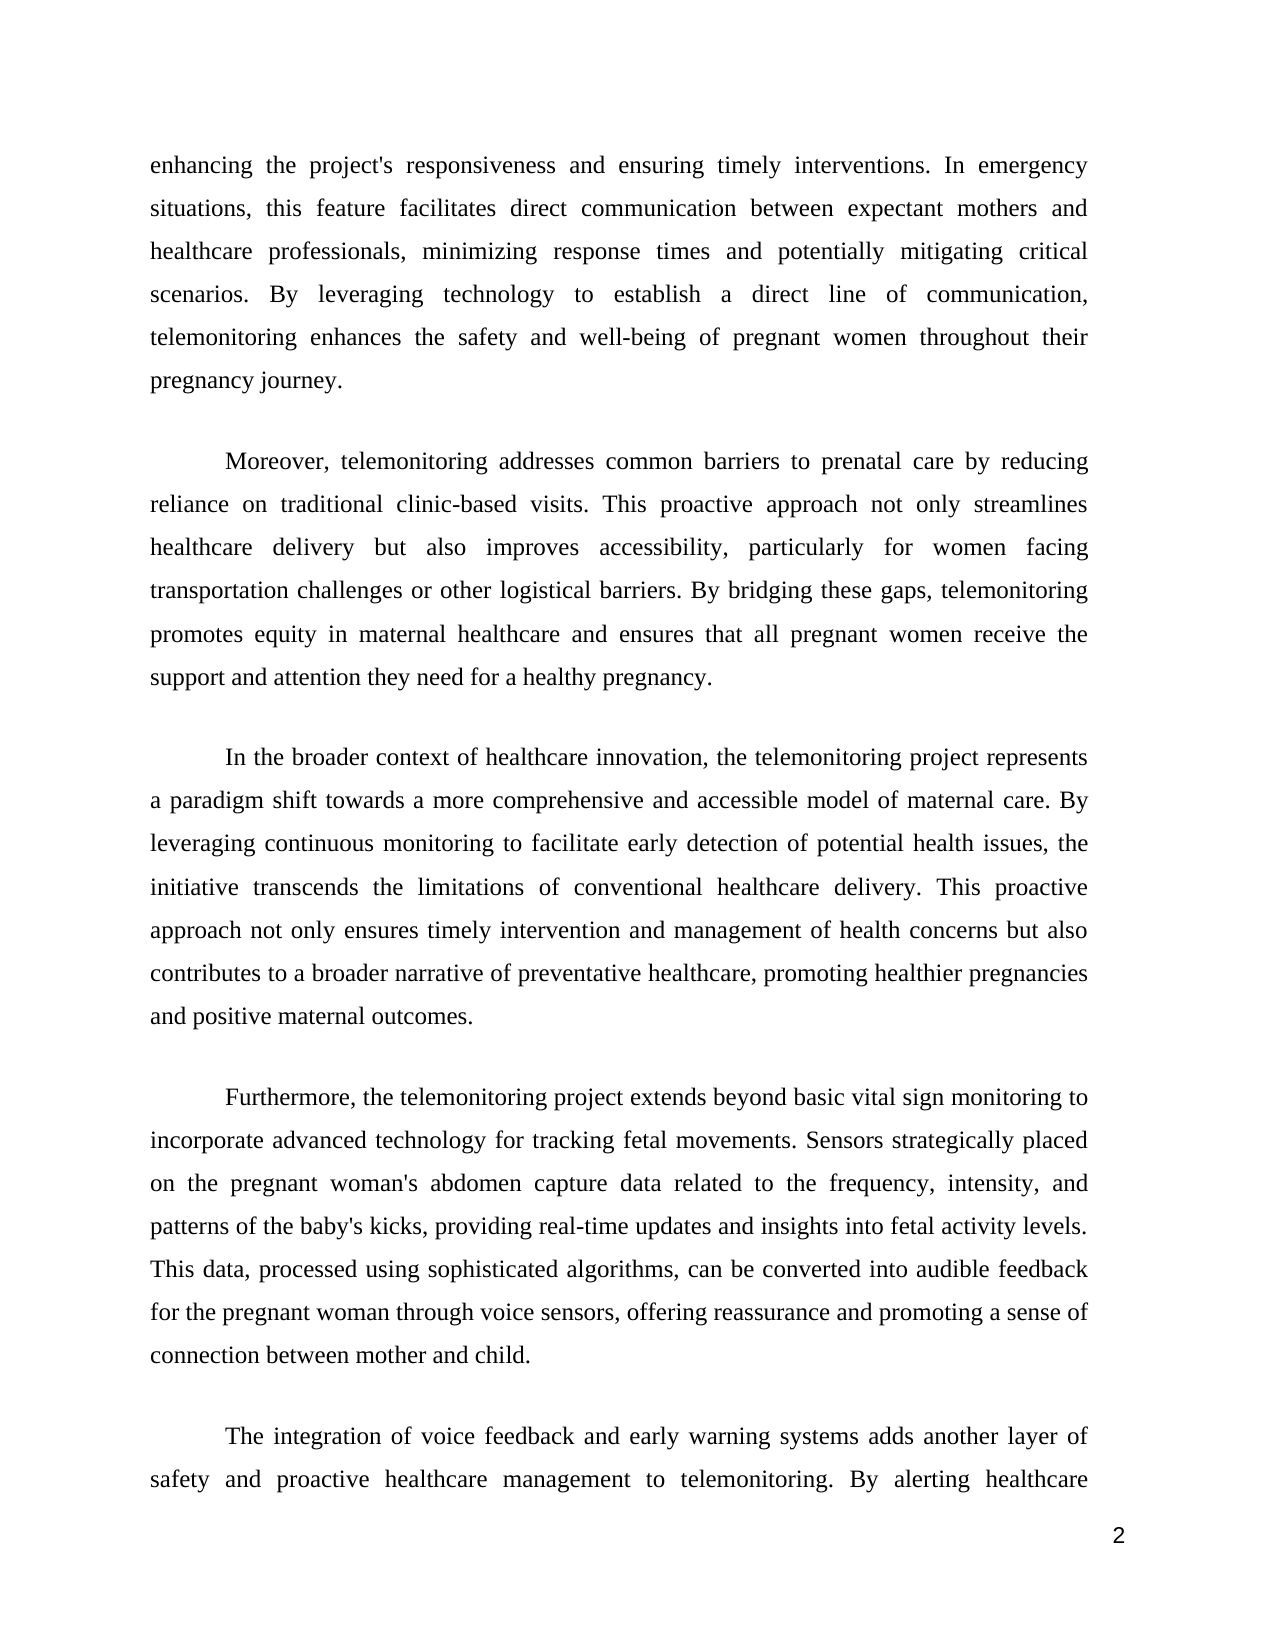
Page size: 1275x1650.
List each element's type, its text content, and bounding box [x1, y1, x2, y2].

text Moreover, telemonitoring addresses common barriers to prenatal care by reducing reliance on traditional clinic-based visits. This proactive approach not only streamlines healthcare delivery but also improves accessibility, particularly for women facing transportation challenges or other logistical barriers. By bridging these gaps, telemonitoring promotes equity in maternal healthcare and ensures that all pregnant women receive the support and attention they need for a healthy pregnancy. [150, 446, 1089, 691]
text In the broader context of healthcare innovation, the telemonitoring project represents a paradigm shift towards a more comprehensive and accessible model of maternal care. By leveraging continuous monitoring to facilitate early detection of potential health issues, the initiative transcends the limitations of conventional healthcare delivery. This proactive approach not only ensures timely intervention and management of health concerns but also contributes to a broader narrative of preventative healthcare, promoting healthier pregnancies and positive maternal outcomes. [150, 742, 1089, 1030]
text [150, 1421, 1089, 1493]
text Furthermore, the telemonitoring project extends beyond basic vital sign monitoring to incorporate advanced technology for tracking fetal movements. Sensors strategically placed on the pregnant woman's abdomen capture data related to the frequency, intensity, and patterns of the baby's kicks, providing real-time updates and insights into fetal activity levels. This data, processed using sophisticated algorithms, can be converted into audible feedback for the pregnant woman through voice sensors, offering reassurance and promoting a sense of connection between mother and child. [150, 1082, 1089, 1369]
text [150, 150, 1089, 394]
